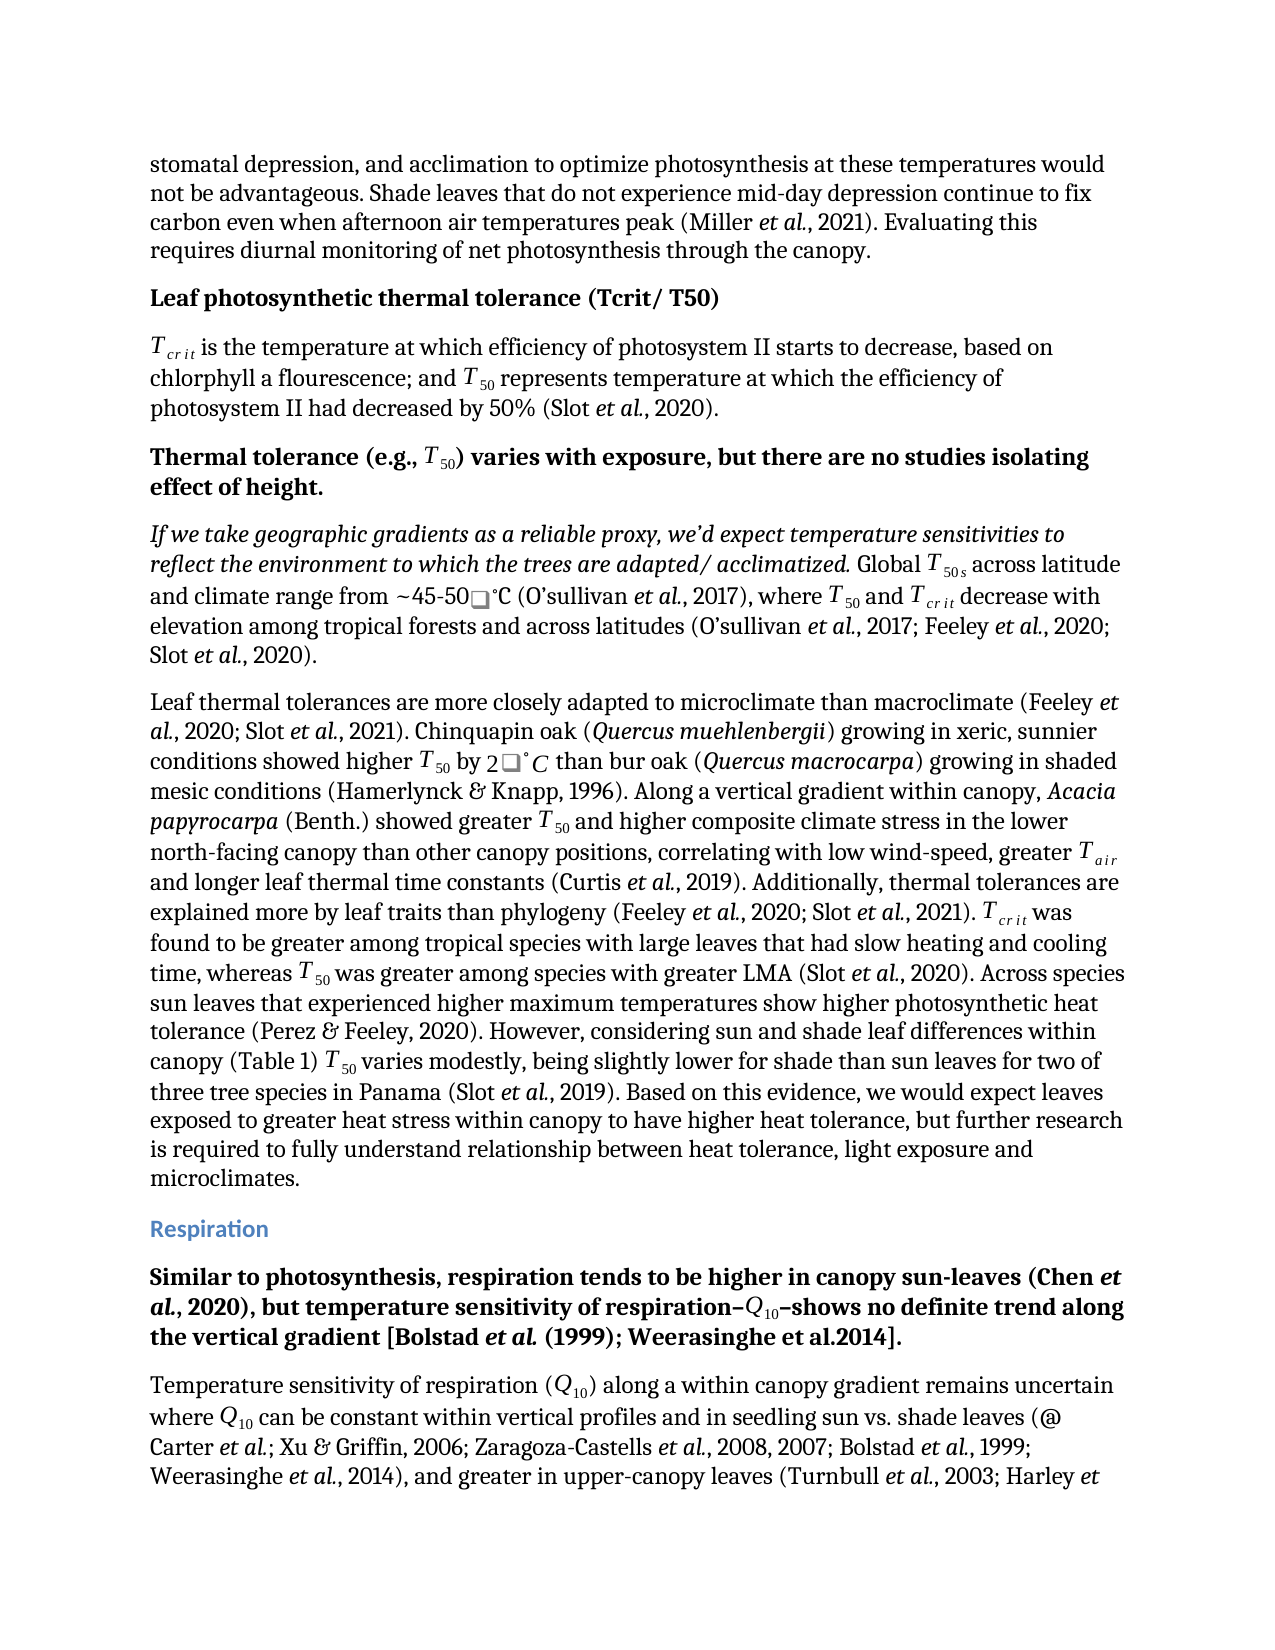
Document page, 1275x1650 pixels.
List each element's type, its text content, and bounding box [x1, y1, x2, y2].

text is the temperature at which efficiency of photosystem II starts to decrease, based on chlorphyll a flourescence; and represents temperature at which the efficiency of photosystem II had decreased by 50% (Slot et al., 2020). [150, 331, 1125, 423]
text Thermal tolerance (e.g., ) varies with exposure, but there are no studies isolating effect of height. [150, 441, 1125, 502]
text If we take geographic gradients as a reliable proxy, we’d expect temperature sensitivities to reflect the environment to which the trees are adapted/ acclimatized. Global across latitude and climate range from ~45-50C (O’sullivan et al., 2017), where and decrease with elevation among tropical forests and across latitudes (O’sullivan et al., 2017; Feeley et al., 2020; Slot et al., 2020). [150, 520, 1125, 669]
text Leaf thermal tolerances are more closely adapted to microclimate than macroclimate (Feeley et al., 2020; Slot et al., 2021). Chinquapin oak (Quercus muehlenbergii) growing in xeric, sunnier conditions showed higher by than bur oak (Quercus macrocarpa) growing in shaded mesic conditions (Hamerlynck & Knapp, 1996). Along a vertical gradient within canopy, Acacia papyrocarpa (Benth.) showed greater and higher composite climate stress in the lower north-facing canopy than other canopy positions, correlating with low wind-speed, greater and longer leaf thermal time constants (Curtis et al., 2019). Additionally, thermal tolerances are explained more by leaf traits than phylogeny (Feeley et al., 2020; Slot et al., 2021). was found to be greater among tropical species with large leaves that had slow heating and cooling time, whereas was greater among species with greater LMA (Slot et al., 2020). Across species sun leaves that experienced higher maximum temperatures show higher photosynthetic heat tolerance (Perez & Feeley, 2020). However, considering sun and shade leaf differences within canopy (Table 1) varies modestly, being slightly lower for shade than sun leaves for two of three tree species in Panama (Slot et al., 2019). Based on this evidence, we would expect leaves exposed to greater heat stress within canopy to have higher heat tolerance, but further research is required to fully understand relationship between heat tolerance, light exposure and microclimates. [150, 688, 1125, 1192]
text Similar to photosynthesis, respiration tends to be higher in canopy sun-leaves (Chen et al., 2020), but temperature sensitivity of respiration––shows no definite trend along the vertical gradient [Bolstad et al. (1999); Weerasinghe et al.2014]. [150, 1262, 1125, 1351]
subtitle Respiration [150, 1213, 1125, 1244]
text Leaf photosynthetic thermal tolerance (Tcrit/ T50) [150, 284, 1125, 312]
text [150, 150, 1125, 265]
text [150, 1370, 1125, 1490]
